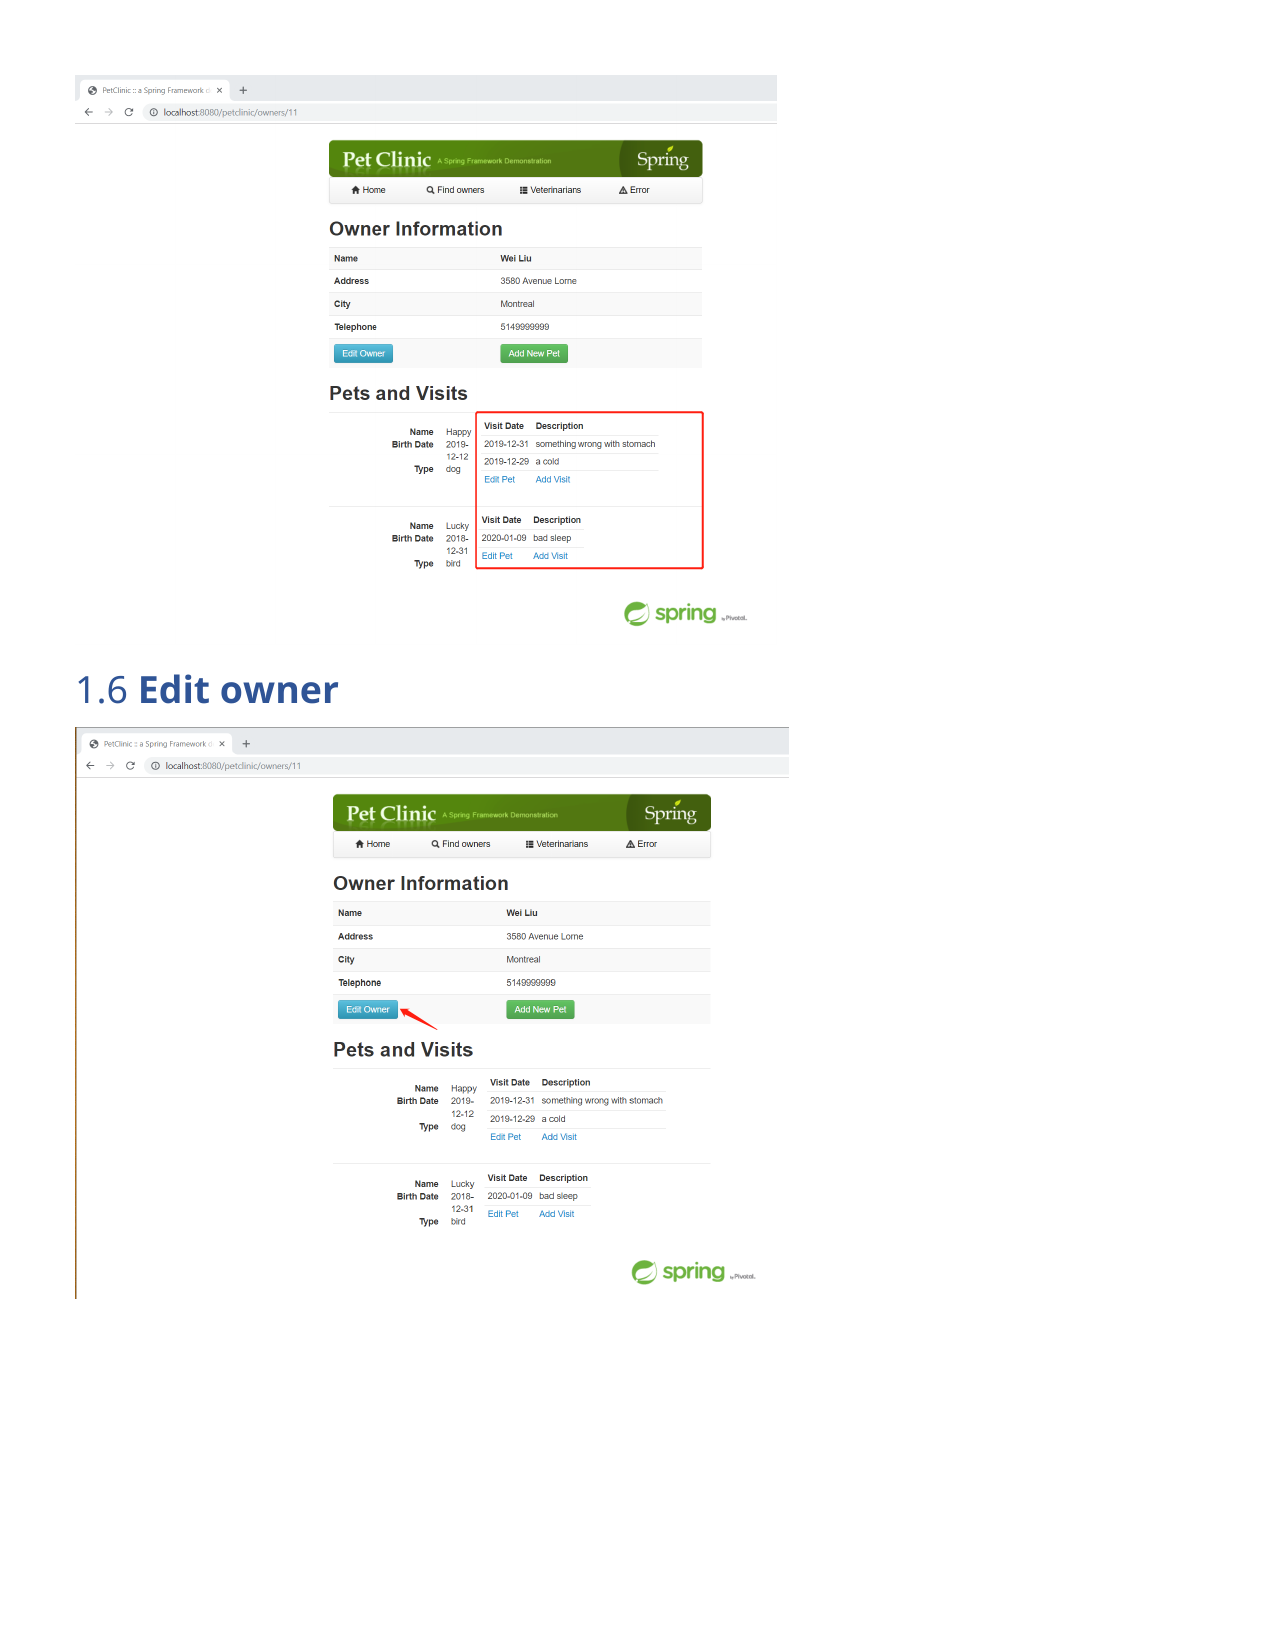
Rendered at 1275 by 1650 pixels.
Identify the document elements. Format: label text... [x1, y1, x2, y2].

subtitle Edit owner [75, 664, 1200, 715]
picture [75, 75, 777, 645]
picture [75, 727, 789, 1299]
